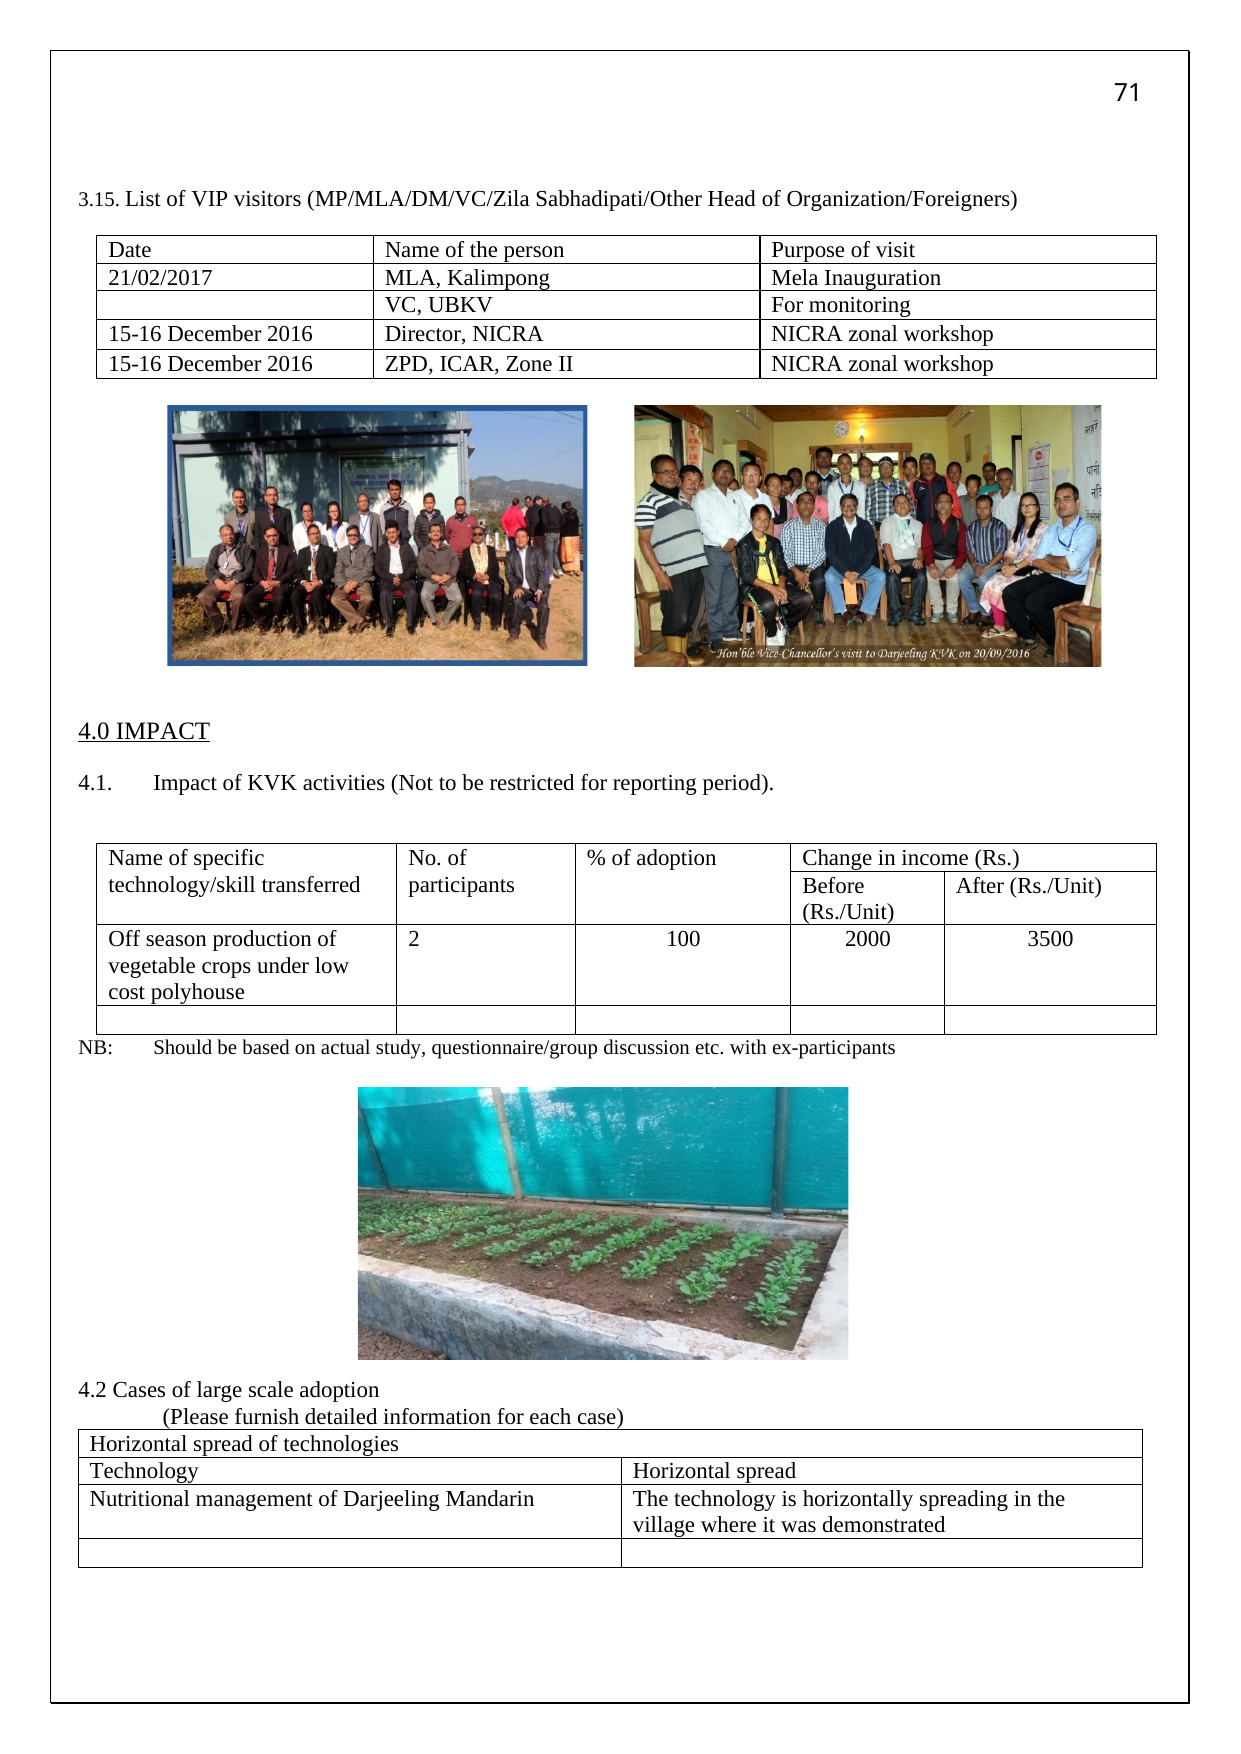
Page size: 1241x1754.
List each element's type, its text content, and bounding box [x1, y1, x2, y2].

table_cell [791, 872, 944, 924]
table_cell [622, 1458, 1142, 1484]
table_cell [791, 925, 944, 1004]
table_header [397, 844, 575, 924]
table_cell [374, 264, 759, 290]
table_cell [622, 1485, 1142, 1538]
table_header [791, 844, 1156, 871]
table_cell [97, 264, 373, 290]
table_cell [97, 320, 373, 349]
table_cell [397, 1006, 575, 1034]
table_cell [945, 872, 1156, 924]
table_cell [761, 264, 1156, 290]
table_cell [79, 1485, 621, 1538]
text NB: Should be based on actual study, questionnaire/group discussion etc. with ex-participants [78, 1035, 1142, 1059]
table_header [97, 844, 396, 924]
list Impact of KVK activities (Not to be restricted for reporting period). [78, 769, 1142, 795]
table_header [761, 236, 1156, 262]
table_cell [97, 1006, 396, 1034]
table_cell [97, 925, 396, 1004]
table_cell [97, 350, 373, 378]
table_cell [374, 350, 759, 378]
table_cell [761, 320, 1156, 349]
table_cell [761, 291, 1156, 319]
picture [167, 405, 588, 666]
text 3.15. List of VIP visitors (MP/MLA/DM/VC/Zila Sabhadipati/Other Head of Organization/Foreigners) [78, 185, 1142, 211]
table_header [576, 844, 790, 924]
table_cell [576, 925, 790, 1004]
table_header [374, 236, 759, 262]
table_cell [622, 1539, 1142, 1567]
picture [634, 405, 1102, 667]
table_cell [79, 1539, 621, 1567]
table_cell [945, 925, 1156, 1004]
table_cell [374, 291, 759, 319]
text (Please furnish detailed information for each case) [78, 1403, 1142, 1429]
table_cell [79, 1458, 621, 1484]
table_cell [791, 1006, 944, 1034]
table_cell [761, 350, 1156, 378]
picture [357, 1087, 849, 1360]
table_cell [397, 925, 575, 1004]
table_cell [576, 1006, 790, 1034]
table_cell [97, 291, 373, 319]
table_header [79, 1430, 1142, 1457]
text 4.0 IMPACT [78, 716, 1142, 745]
text 4.2 Cases of large scale adoption [78, 1376, 1142, 1403]
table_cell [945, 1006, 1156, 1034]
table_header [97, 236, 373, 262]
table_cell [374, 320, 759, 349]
